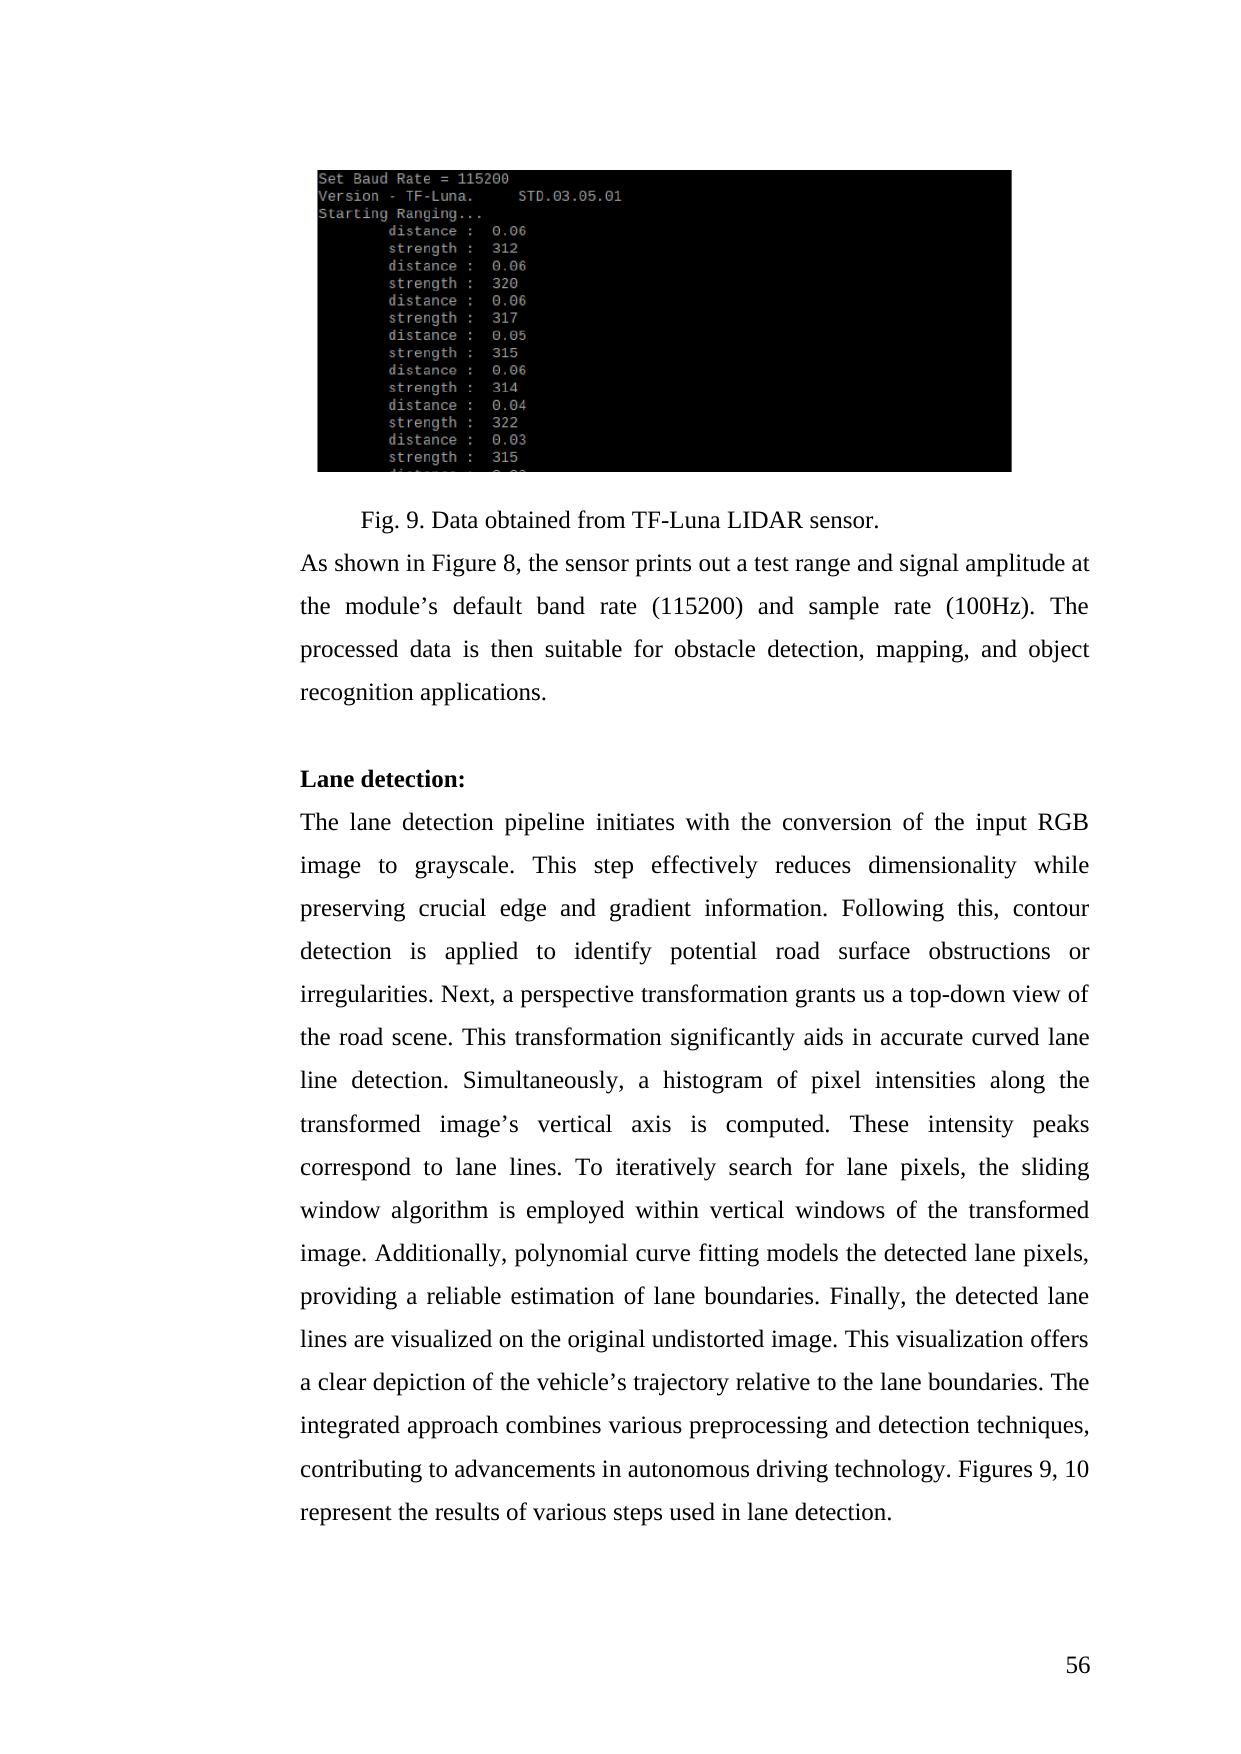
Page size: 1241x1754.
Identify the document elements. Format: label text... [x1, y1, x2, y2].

text As shown in Figure 8, the sensor prints out a test range and signal amplitude at the module’s default band rate (115200) and sample rate (100Hz). The processed data is then suitable for obstacle detection, mapping, and object recognition applications. [300, 548, 1090, 706]
text Lane detection: [225, 764, 1090, 792]
picture [317, 170, 1012, 472]
text The lane detection pipeline initiates with the conversion of the input RGB image to grayscale. This step effectively reduces dimensionality while preserving crucial edge and gradient information. Following this, contour detection is applied to identify potential road surface obstructions or irregularities. Next, a perspective transformation grants us a top-down view of the road scene. This transformation significantly aids in accurate curved lane line detection. Simultaneously, a histogram of pixel intensities along the transformed image’s vertical axis is computed. These intensity peaks correspond to lane lines. To iteratively search for lane pixels, the sliding window algorithm is employed within vertical windows of the transformed image. Additionally, polynomial curve fitting models the detected lane pixels, providing a reliable estimation of lane boundaries. Finally, the detected lane lines are visualized on the original undistorted image. This visualization offers a clear depiction of the vehicle’s trajectory relative to the lane boundaries. The integrated approach combines various preprocessing and detection techniques, contributing to advancements in autonomous driving technology. Figures 9, 10 represent the results of various steps used in lane detection. [300, 807, 1090, 1526]
